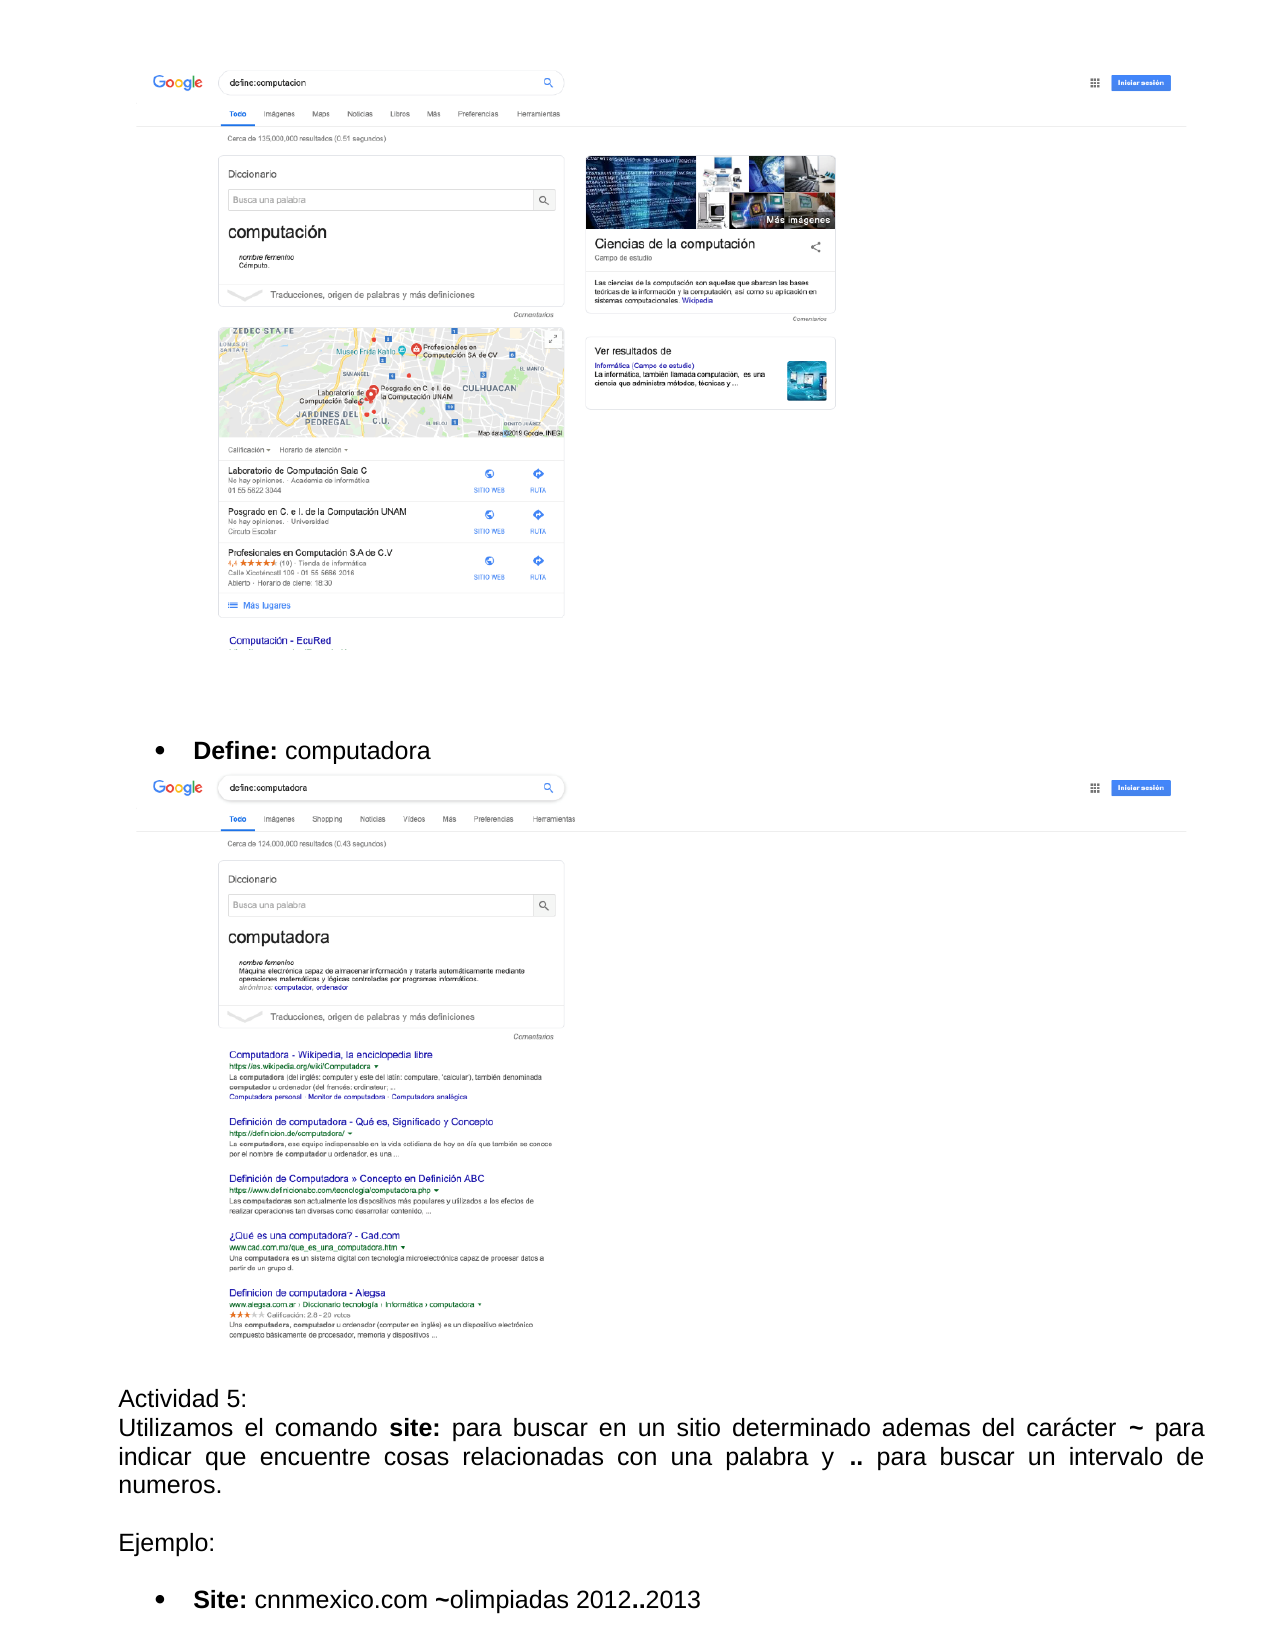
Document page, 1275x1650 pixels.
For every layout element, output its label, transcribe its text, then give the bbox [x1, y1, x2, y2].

text Actividad 5: [118, 1384, 1205, 1413]
list Define: computadora [156, 736, 1205, 765]
picture [136, 764, 1187, 1356]
picture [136, 59, 1187, 650]
text Ejemplo: [118, 1528, 1205, 1557]
list Site: cnnmexico.com ~olimpiadas 2012..2013 [156, 1585, 1205, 1614]
text Utilizamos el comando site: para buscar en un sitio determinado ademas del carácter ~ para indicar que encuentre cosas relacionadas con una palabra y .. para buscar un intervalo de numeros. [118, 1413, 1205, 1499]
